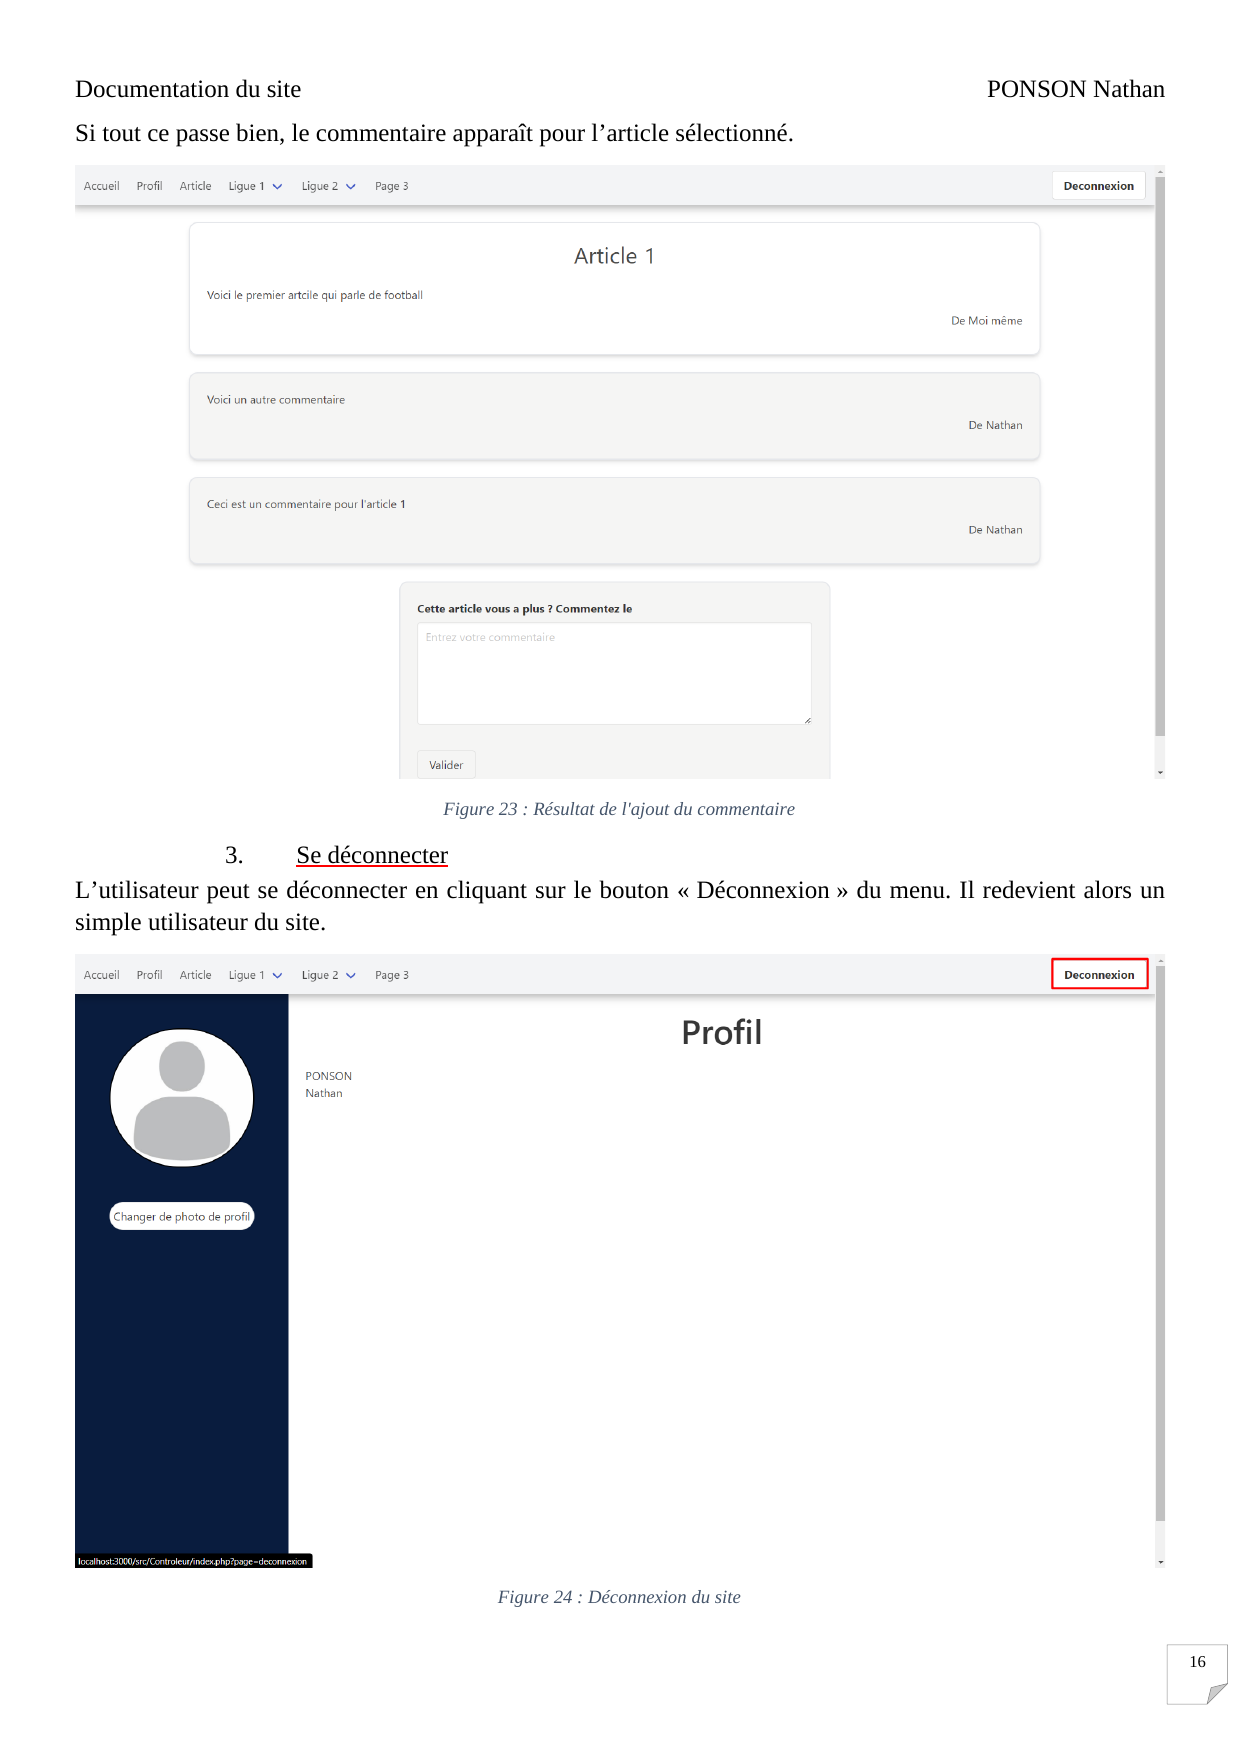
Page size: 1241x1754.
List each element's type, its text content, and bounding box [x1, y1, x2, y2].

text L’utilisateur peut se déconnecter en cliquant sur le bouton « Déconnexion » du menu. Il redevient alors un simple utilisateur du site. [75, 876, 1165, 935]
picture [75, 954, 1166, 1568]
text Si tout ce passe bien, le commentaire apparaît pour l’article sélectionné. [75, 118, 1165, 147]
subtitle Se déconnecter [225, 840, 1165, 869]
text Figure 24 : Déconnexion du site [75, 1586, 1165, 1608]
picture [75, 165, 1166, 779]
text Figure 23 : Résultat de l'ajout du commentaire [75, 798, 1165, 819]
